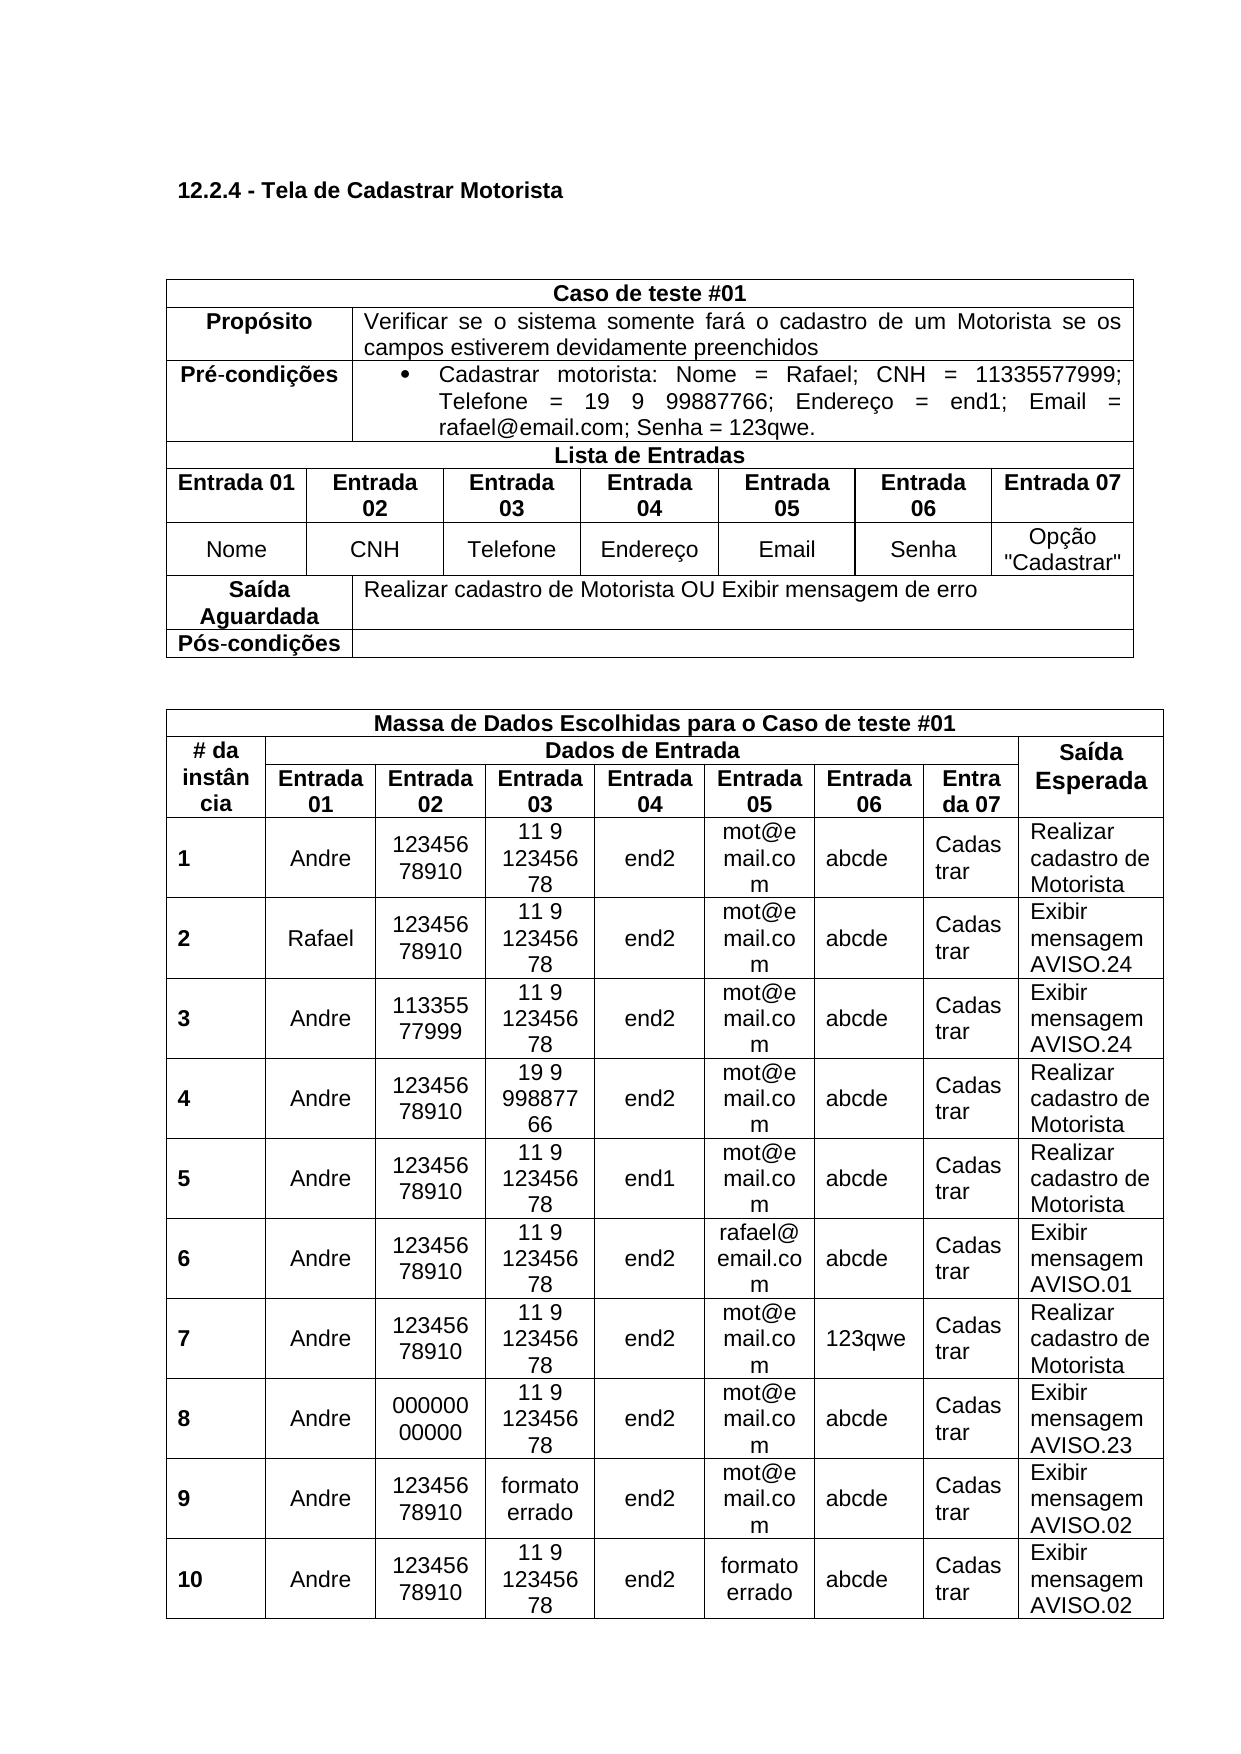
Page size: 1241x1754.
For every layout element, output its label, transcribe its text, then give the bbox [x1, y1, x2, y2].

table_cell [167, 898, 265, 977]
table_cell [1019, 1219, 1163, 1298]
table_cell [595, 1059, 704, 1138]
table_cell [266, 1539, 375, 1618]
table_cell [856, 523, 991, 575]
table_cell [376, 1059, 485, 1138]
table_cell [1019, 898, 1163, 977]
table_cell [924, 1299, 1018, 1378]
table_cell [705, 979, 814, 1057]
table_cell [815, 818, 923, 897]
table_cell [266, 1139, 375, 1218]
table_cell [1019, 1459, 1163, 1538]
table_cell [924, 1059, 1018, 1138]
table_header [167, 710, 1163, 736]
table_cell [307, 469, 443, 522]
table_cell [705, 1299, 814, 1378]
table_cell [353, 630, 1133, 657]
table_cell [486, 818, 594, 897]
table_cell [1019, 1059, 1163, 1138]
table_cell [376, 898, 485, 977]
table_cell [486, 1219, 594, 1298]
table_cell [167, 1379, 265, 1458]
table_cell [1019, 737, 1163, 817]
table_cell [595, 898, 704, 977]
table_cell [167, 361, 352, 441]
subtitle 12.2.4 - Tela de Cadastrar Motorista [177, 177, 1122, 203]
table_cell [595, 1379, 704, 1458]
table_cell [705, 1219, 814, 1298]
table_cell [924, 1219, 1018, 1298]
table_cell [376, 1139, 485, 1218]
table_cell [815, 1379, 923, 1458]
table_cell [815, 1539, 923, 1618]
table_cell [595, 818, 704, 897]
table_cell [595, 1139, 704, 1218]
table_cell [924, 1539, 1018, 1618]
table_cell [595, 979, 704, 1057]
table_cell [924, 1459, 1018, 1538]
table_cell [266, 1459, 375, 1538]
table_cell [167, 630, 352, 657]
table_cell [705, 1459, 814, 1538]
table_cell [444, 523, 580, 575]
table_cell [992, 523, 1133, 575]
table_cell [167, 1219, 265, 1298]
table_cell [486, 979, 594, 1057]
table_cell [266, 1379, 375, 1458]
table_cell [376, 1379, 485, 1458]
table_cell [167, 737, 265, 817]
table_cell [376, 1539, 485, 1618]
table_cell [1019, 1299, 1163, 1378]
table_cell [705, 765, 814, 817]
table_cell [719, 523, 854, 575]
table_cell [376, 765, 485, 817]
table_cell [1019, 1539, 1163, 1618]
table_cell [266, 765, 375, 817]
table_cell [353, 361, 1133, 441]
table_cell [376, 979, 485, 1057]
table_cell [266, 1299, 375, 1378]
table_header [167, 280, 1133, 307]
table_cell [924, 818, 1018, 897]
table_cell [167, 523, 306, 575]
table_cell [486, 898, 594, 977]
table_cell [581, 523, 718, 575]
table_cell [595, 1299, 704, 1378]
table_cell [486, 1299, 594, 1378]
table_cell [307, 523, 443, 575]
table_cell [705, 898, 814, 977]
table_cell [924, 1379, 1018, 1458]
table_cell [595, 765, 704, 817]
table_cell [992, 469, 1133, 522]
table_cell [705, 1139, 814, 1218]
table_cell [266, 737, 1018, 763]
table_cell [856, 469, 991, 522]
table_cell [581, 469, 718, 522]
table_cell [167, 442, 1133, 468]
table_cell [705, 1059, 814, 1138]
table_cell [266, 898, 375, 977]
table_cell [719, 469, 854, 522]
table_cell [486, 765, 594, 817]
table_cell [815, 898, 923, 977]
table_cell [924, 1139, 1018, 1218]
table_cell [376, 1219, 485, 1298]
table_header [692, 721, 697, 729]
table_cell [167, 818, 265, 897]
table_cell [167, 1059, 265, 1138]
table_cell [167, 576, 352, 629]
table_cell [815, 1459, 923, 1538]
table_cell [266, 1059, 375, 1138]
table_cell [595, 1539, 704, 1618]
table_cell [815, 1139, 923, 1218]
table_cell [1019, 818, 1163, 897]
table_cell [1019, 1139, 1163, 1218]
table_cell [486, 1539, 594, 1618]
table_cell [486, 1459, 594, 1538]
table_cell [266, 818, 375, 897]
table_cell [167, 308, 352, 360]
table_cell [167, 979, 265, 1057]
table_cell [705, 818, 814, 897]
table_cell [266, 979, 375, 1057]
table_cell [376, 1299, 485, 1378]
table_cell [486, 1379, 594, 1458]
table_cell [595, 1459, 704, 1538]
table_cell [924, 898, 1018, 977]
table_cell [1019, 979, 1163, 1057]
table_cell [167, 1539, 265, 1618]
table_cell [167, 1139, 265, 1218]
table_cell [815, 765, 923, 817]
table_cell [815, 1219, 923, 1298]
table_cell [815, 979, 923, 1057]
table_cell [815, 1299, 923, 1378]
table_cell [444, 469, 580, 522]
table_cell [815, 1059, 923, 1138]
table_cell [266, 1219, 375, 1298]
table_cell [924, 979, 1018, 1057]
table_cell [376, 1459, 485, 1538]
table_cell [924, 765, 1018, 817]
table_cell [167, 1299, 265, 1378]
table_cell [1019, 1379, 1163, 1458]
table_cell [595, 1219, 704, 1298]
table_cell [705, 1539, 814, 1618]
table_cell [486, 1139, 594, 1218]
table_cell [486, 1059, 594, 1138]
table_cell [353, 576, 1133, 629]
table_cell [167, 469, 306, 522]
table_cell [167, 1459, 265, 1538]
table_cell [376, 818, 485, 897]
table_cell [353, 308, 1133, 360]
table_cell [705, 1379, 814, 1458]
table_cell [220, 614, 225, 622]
